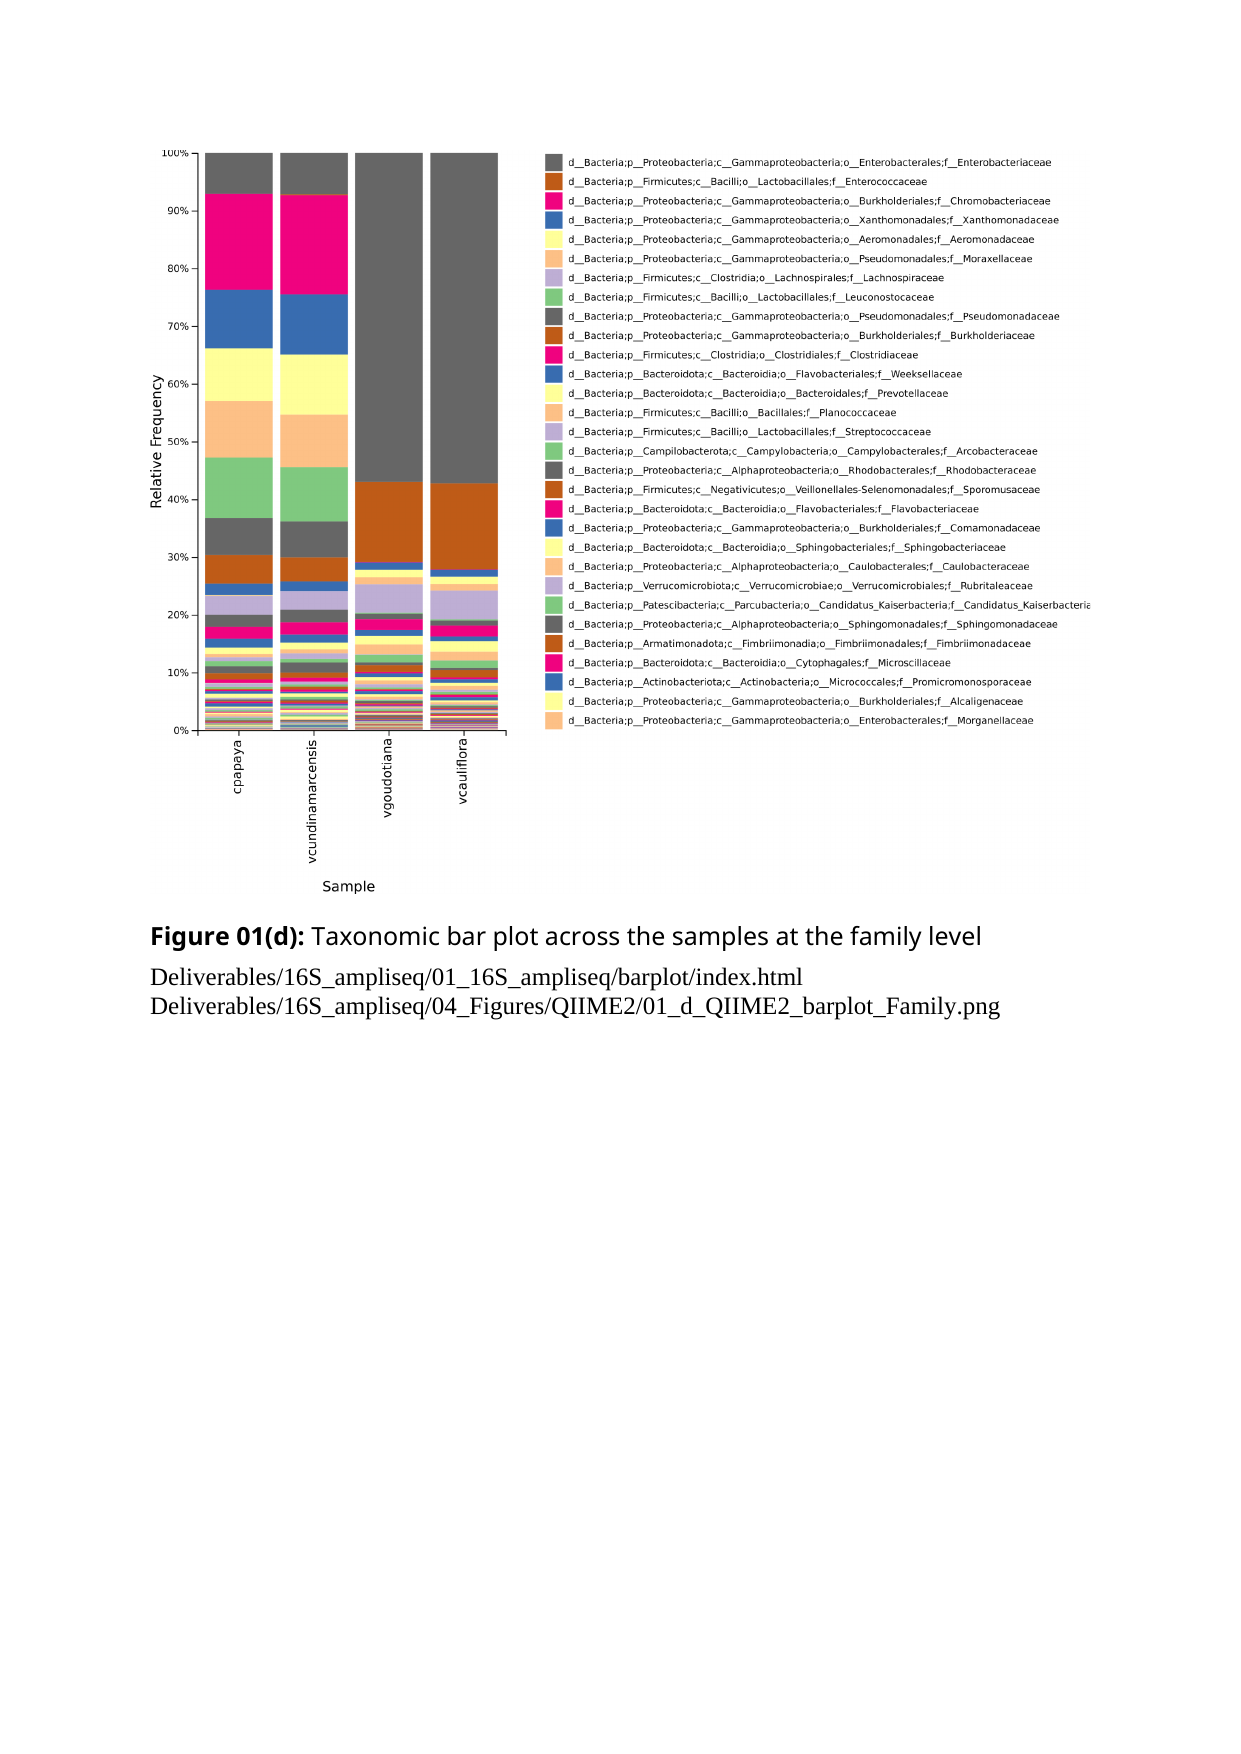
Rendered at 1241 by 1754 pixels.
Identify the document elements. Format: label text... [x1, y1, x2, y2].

text Deliverables/16S_ampliseq/04_Figures/QIIME2/01_d_QIIME2_barplot_Family.png [150, 991, 1090, 1019]
text Deliverables/16S_ampliseq/01_16S_ampliseq/barplot/index.html [150, 962, 1090, 991]
picture [150, 150, 1091, 894]
subtitle Figure 01(d): Taxonomic bar plot across the samples at the family level [150, 919, 1090, 953]
